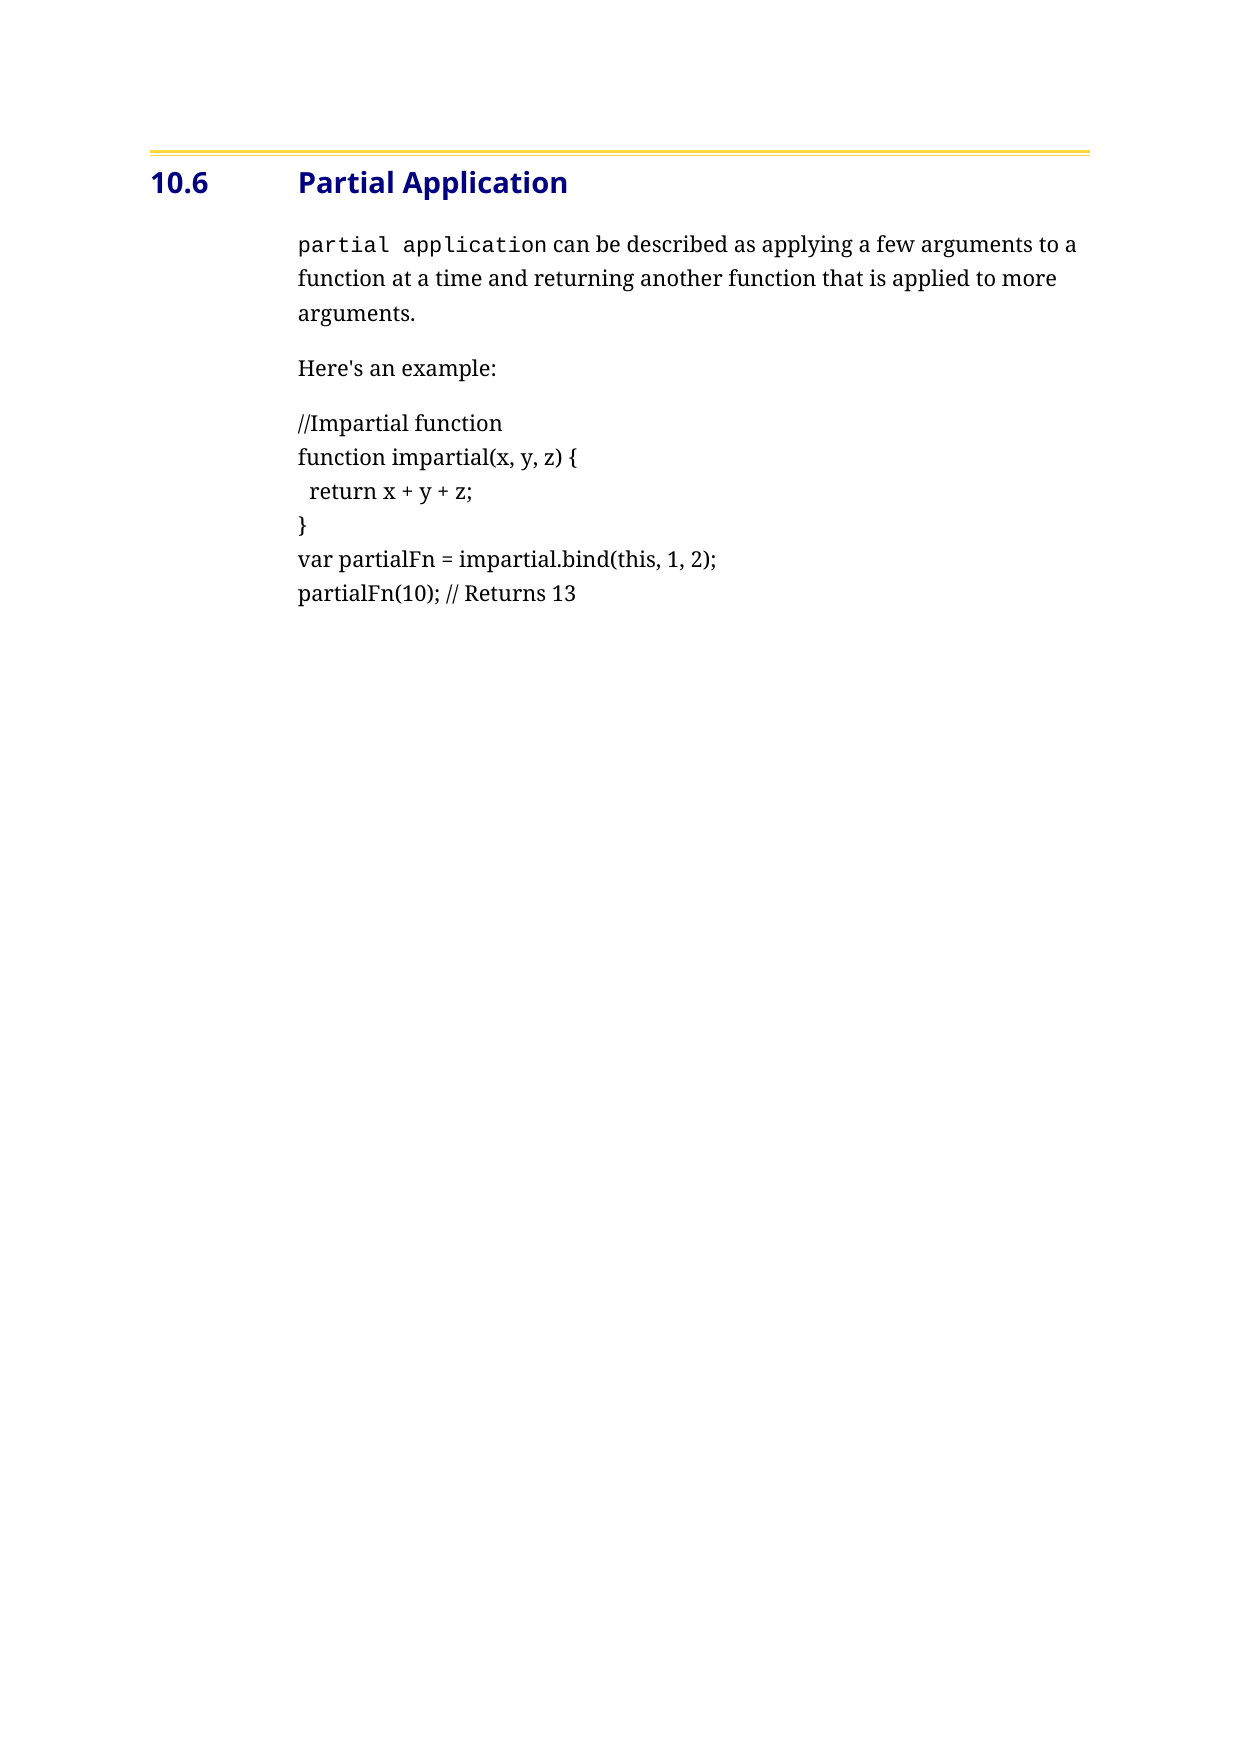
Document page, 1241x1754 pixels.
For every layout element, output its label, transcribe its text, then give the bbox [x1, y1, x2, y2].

text partial application can be described as applying a few arguments to a function at a time and returning another function that is applied to more arguments. [298, 229, 1090, 327]
text //Impartial function function impartial(x, y, z) { return x + y + z; } var partialFn = impartial.bind(this, 1, 2); partialFn(10); // Returns 13 [298, 407, 1090, 608]
subtitle Partial Application [150, 156, 1090, 202]
text Here's an example: [298, 352, 1090, 382]
